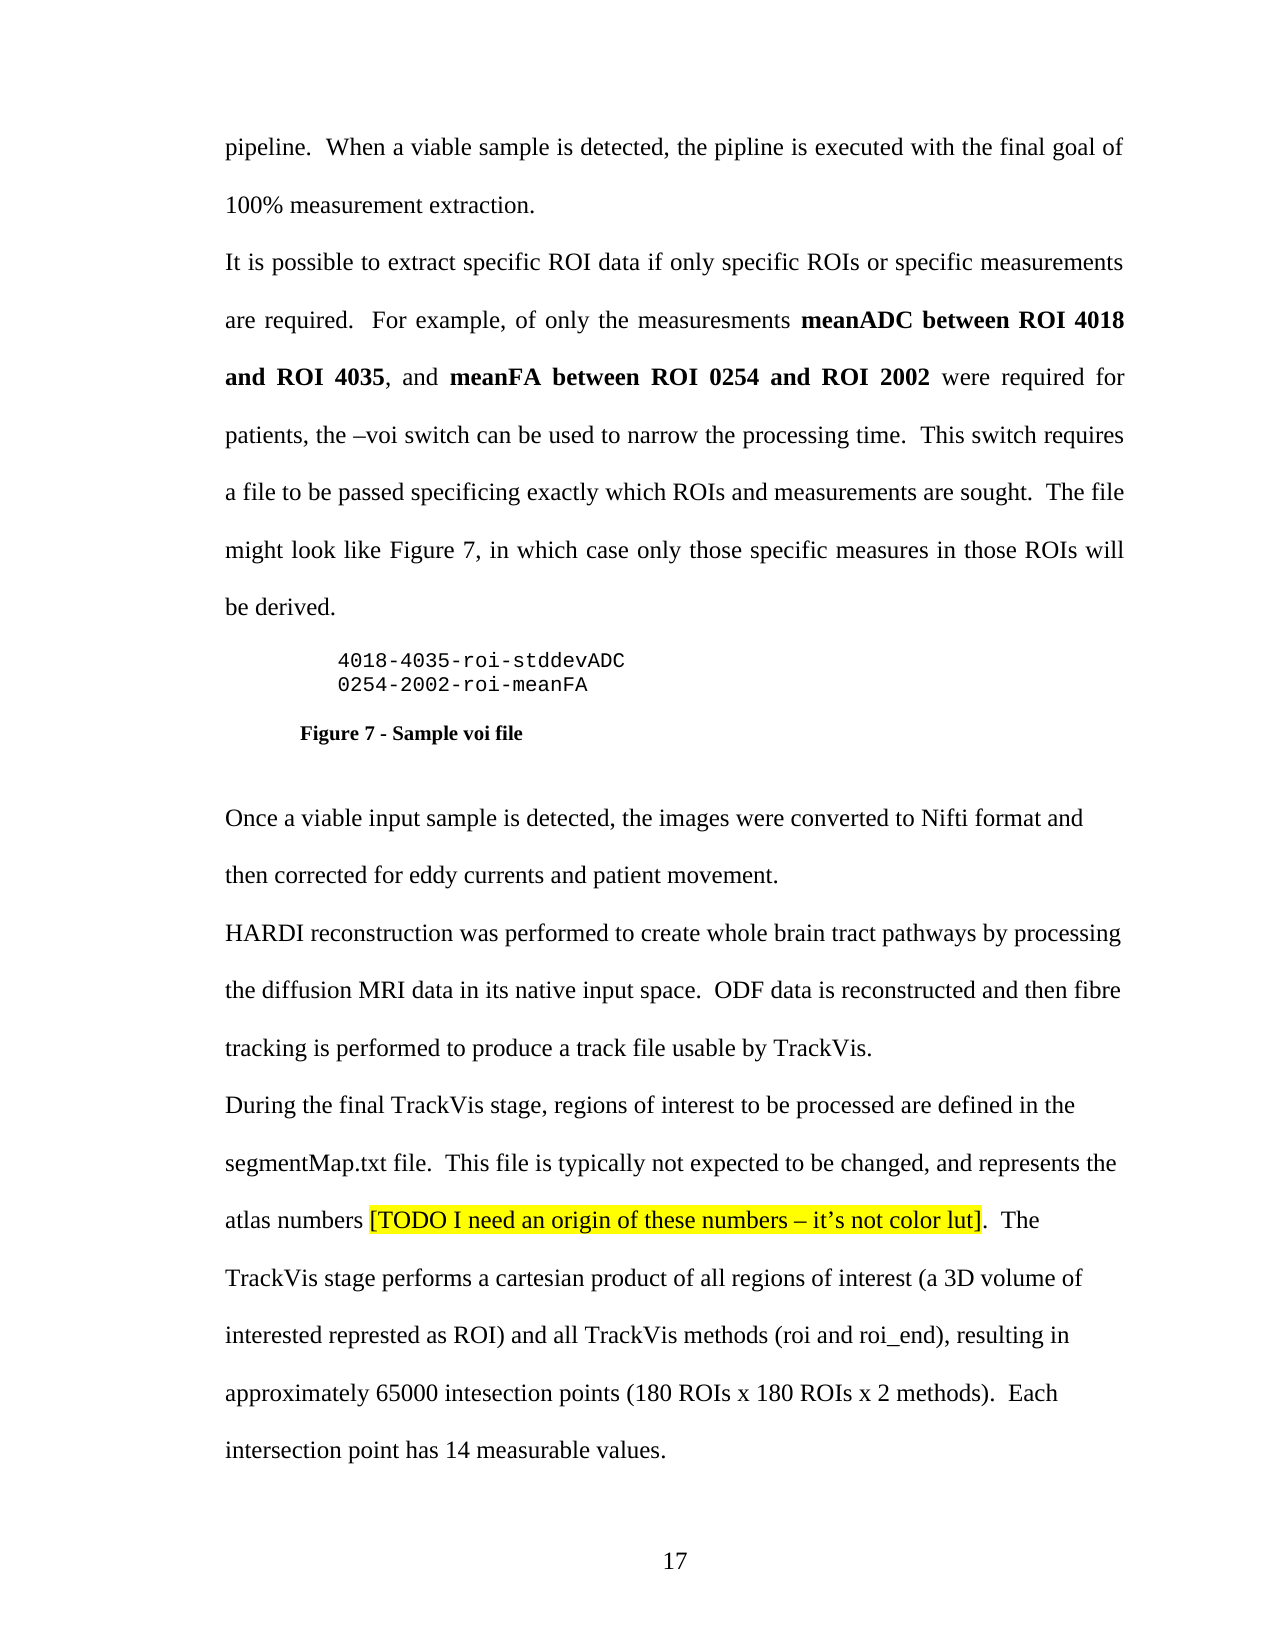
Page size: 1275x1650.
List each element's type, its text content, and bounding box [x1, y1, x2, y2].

text 4018-4035-roi-stddevADC [300, 650, 1125, 674]
text HARDI reconstruction was performed to create whole brain tract pathways by processing the diffusion MRI data in its native input space. ODF data is reconstructed and then fibre tracking is performed to produce a track file usable by TrackVis. [225, 918, 1125, 1062]
text Figure 7 - Sample voi file [225, 721, 1125, 745]
text 0254-2002-roi-meanFA [300, 674, 1125, 697]
text Once a viable input sample is detected, the images were converted to Nifti format and then corrected for eddy currents and patient movement. [225, 803, 1125, 889]
text During the final TrackVis stage, regions of interest to be processed are defined in the segmentMap.txt file. This file is typically not expected to be changed, and represents the atlas numbers [TODO I need an origin of these numbers – it’s not color lut]. The TrackVis stage performs a cartesian product of all regions of interest (a 3D volume of interested represted as ROI) and all TrackVis methods (roi and roi_end), resulting in approximately 65000 intesection points (180 ROIs x 180 ROIs x 2 methods). Each intersection point has 14 measurable values. [225, 1090, 1125, 1464]
text It is possible to extract specific ROI data if only specific ROIs or specific measurements are required. For example, of only the measuresments meanADC between ROI 4018 and ROI 4035, and meanFA between ROI 0254 and ROI 2002 were required for patients, the –voi switch can be used to narrow the processing time. This switch requires a file to be passed specificing exactly which ROIs and measurements are sought. The file might look like Figure 3, in which case only those specific measures in those ROIs will be derived. [225, 247, 1125, 621]
